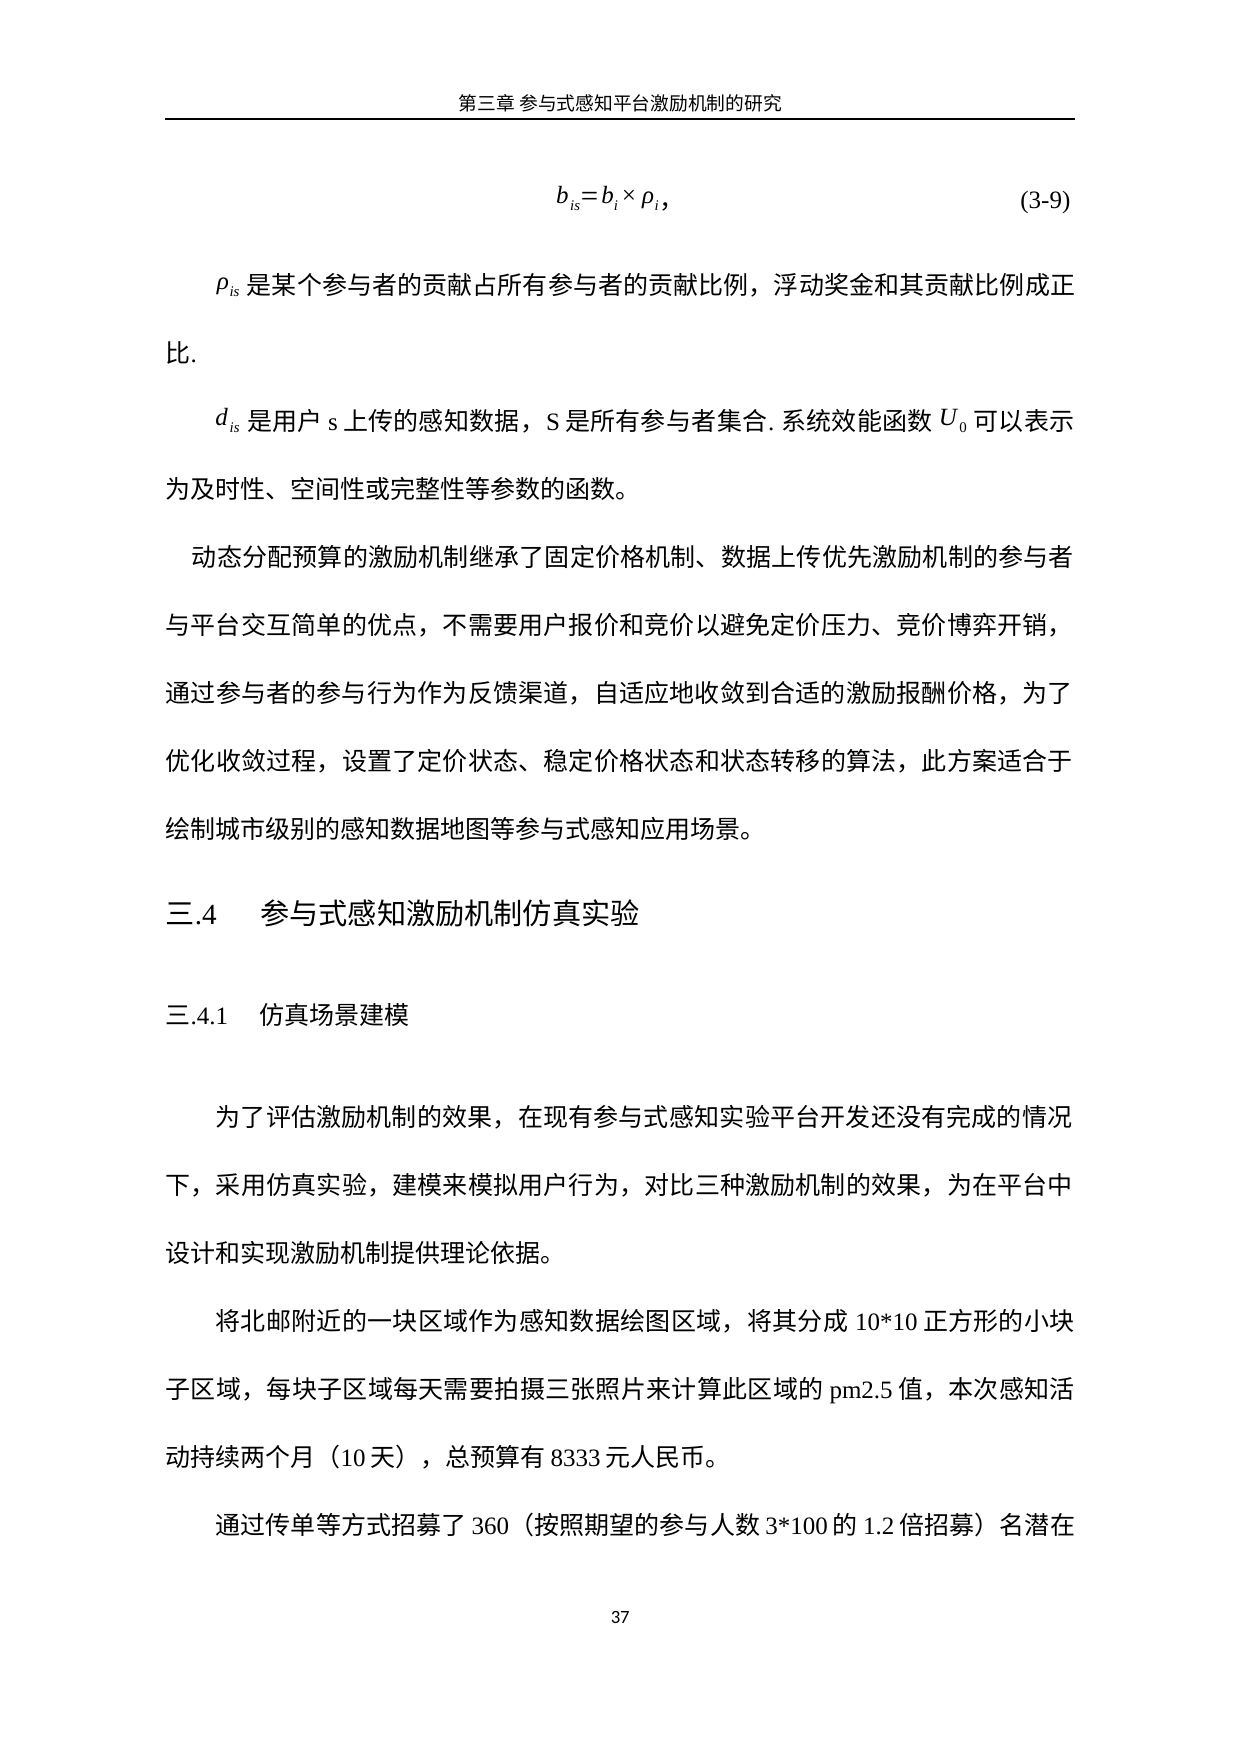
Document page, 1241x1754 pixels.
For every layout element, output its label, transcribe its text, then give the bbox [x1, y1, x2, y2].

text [165, 1489, 1075, 1557]
text 将北邮附近的一块区域作为感知数据绘图区域，将其分成10*10正方形的小块子区域，每块子区域每天需要拍摄三张照片来计算此区域的pm2.5值，本次感知活动持续两个月（10天），总预算有8333元人民币。 [165, 1286, 1075, 1489]
text 参与式感知激励机制仿真实验 [165, 878, 1075, 946]
text ， (3-9) [165, 164, 1075, 232]
text 是某个参与者的贡献占所有参与者的贡献比例，浮动奖金和其贡献比例成正比. [165, 250, 1075, 386]
text 仿真场景建模 [165, 980, 1075, 1048]
text 为了评估激励机制的效果，在现有参与式感知实验平台开发还没有完成的情况下，采用仿真实验，建模来模拟用户行为，对比三种激励机制的效果，为在平台中设计和实现激励机制提供理论依据。 [165, 1082, 1075, 1286]
text 是用户s上传的感知数据，S是所有参与者集合. 系统效能函数 可以表示为及时性、空间性或完整性等参数的函数。 [165, 386, 1075, 522]
text 动态分配预算的激励机制继承了固定价格机制、数据上传优先激励机制的参与者与平台交互简单的优点，不需要用户报价和竞价以避免定价压力、竞价博弈开销，通过参与者的参与行为作为反馈渠道，自适应地收敛到合适的激励报酬价格，为了优化收敛过程，设置了定价状态、稳定价格状态和状态转移的算法，此方案适合于绘制城市级别的感知数据地图等参与式感知应用场景。 [165, 522, 1075, 861]
